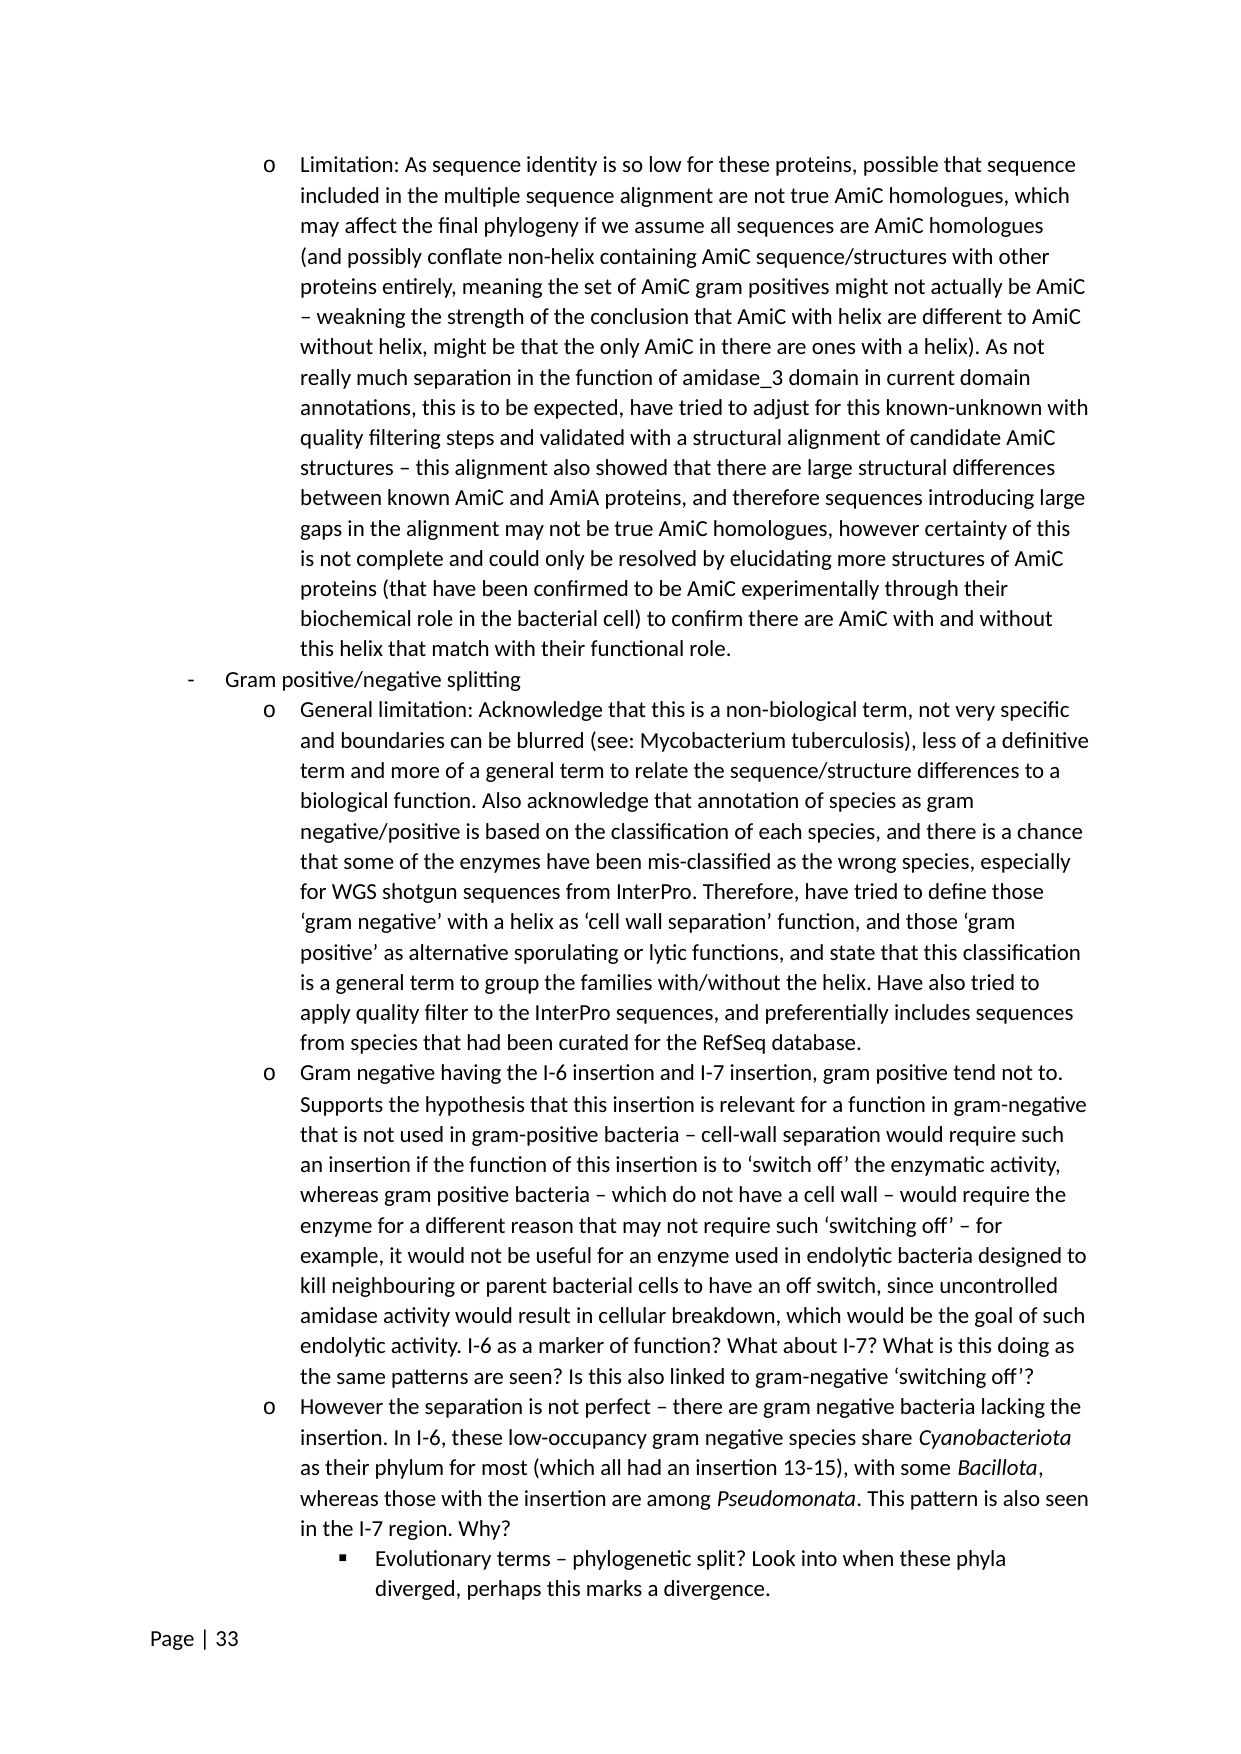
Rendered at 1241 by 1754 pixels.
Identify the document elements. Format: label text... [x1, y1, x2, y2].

list Evolutionary terms – phylogenetic split? Look into when these phyla diverged, perhaps this marks a divergence. [337, 1544, 1090, 1602]
list However the separation is not perfect – there are gram negative bacteria lacking the insertion. In I-6, these low-occupancy gram negative species share Cyanobacteriota as their phylum for most (which all had an insertion 13-15), with some Bacillota, whereas those with the insertion are among Pseudomonata. This pattern is also seen in the I-7 region. Why? [262, 1392, 1090, 1542]
list Gram negative having the I-6 insertion and I-7 insertion, gram positive tend not to. Supports the hypothesis that this insertion is relevant for a function in gram-negative that is not used in gram-positive bacteria – cell-wall separation would require such an insertion if the function of this insertion is to ‘switch off’ the enzymatic activity, whereas gram positive bacteria – which do not have a cell wall – would require the enzyme for a different reason that may not require such ‘switching off’ – for example, it would not be useful for an enzyme used in endolytic bacteria designed to kill neighbouring or parent bacterial cells to have an off switch, since uncontrolled amidase activity would result in cellular breakdown, which would be the goal of such endolytic activity. I-6 as a marker of function? What about I-7? What is this doing as the same patterns are seen? Is this also linked to gram-negative ‘switching off’? [262, 1058, 1090, 1390]
list Limitation: As sequence identity is so low for these proteins, possible that sequence included in the multiple sequence alignment are not true AmiC homologues, which may affect the final phylogeny if we assume all sequences are AmiC homologues (and possibly conflate non-helix containing AmiC sequence/structures with other proteins entirely, meaning the set of AmiC gram positives might not actually be AmiC – weakning the strength of the conclusion that AmiC with helix are different to AmiC without helix, might be that the only AmiC in there are ones with a helix). As not really much separation in the function of amidase_3 domain in current domain annotations, this is to be expected, have tried to adjust for this known-unknown with quality filtering steps and validated with a structural alignment of candidate AmiC structures – this alignment also showed that there are large structural differences between known AmiC and AmiA proteins, and therefore sequences introducing large gaps in the alignment may not be true AmiC homologues, however certainty of this is not complete and could only be resolved by elucidating more structures of AmiC proteins (that have been confirmed to be AmiC experimentally through their biochemical role in the bacterial cell) to confirm there are AmiC with and without this helix that match with their functional role. [262, 150, 1090, 662]
list Gram positive/negative splitting [187, 665, 1090, 693]
list General limitation: Acknowledge that this is a non-biological term, not very specific and boundaries can be blurred (see: Mycobacterium tuberculosis), less of a definitive term and more of a general term to relate the sequence/structure differences to a biological function. Also acknowledge that annotation of species as gram negative/positive is based on the classification of each species, and there is a chance that some of the enzymes have been mis-classified as the wrong species, especially for WGS shotgun sequences from InterPro. Therefore, have tried to define those ‘gram negative’ with a helix as ‘cell wall separation’ function, and those ‘gram positive’ as alternative sporulating or lytic functions, and state that this classification is a general term to group the families with/without the helix. Have also tried to apply quality filter to the InterPro sequences, and preferentially includes sequences from species that had been curated for the RefSeq database. [262, 695, 1090, 1056]
